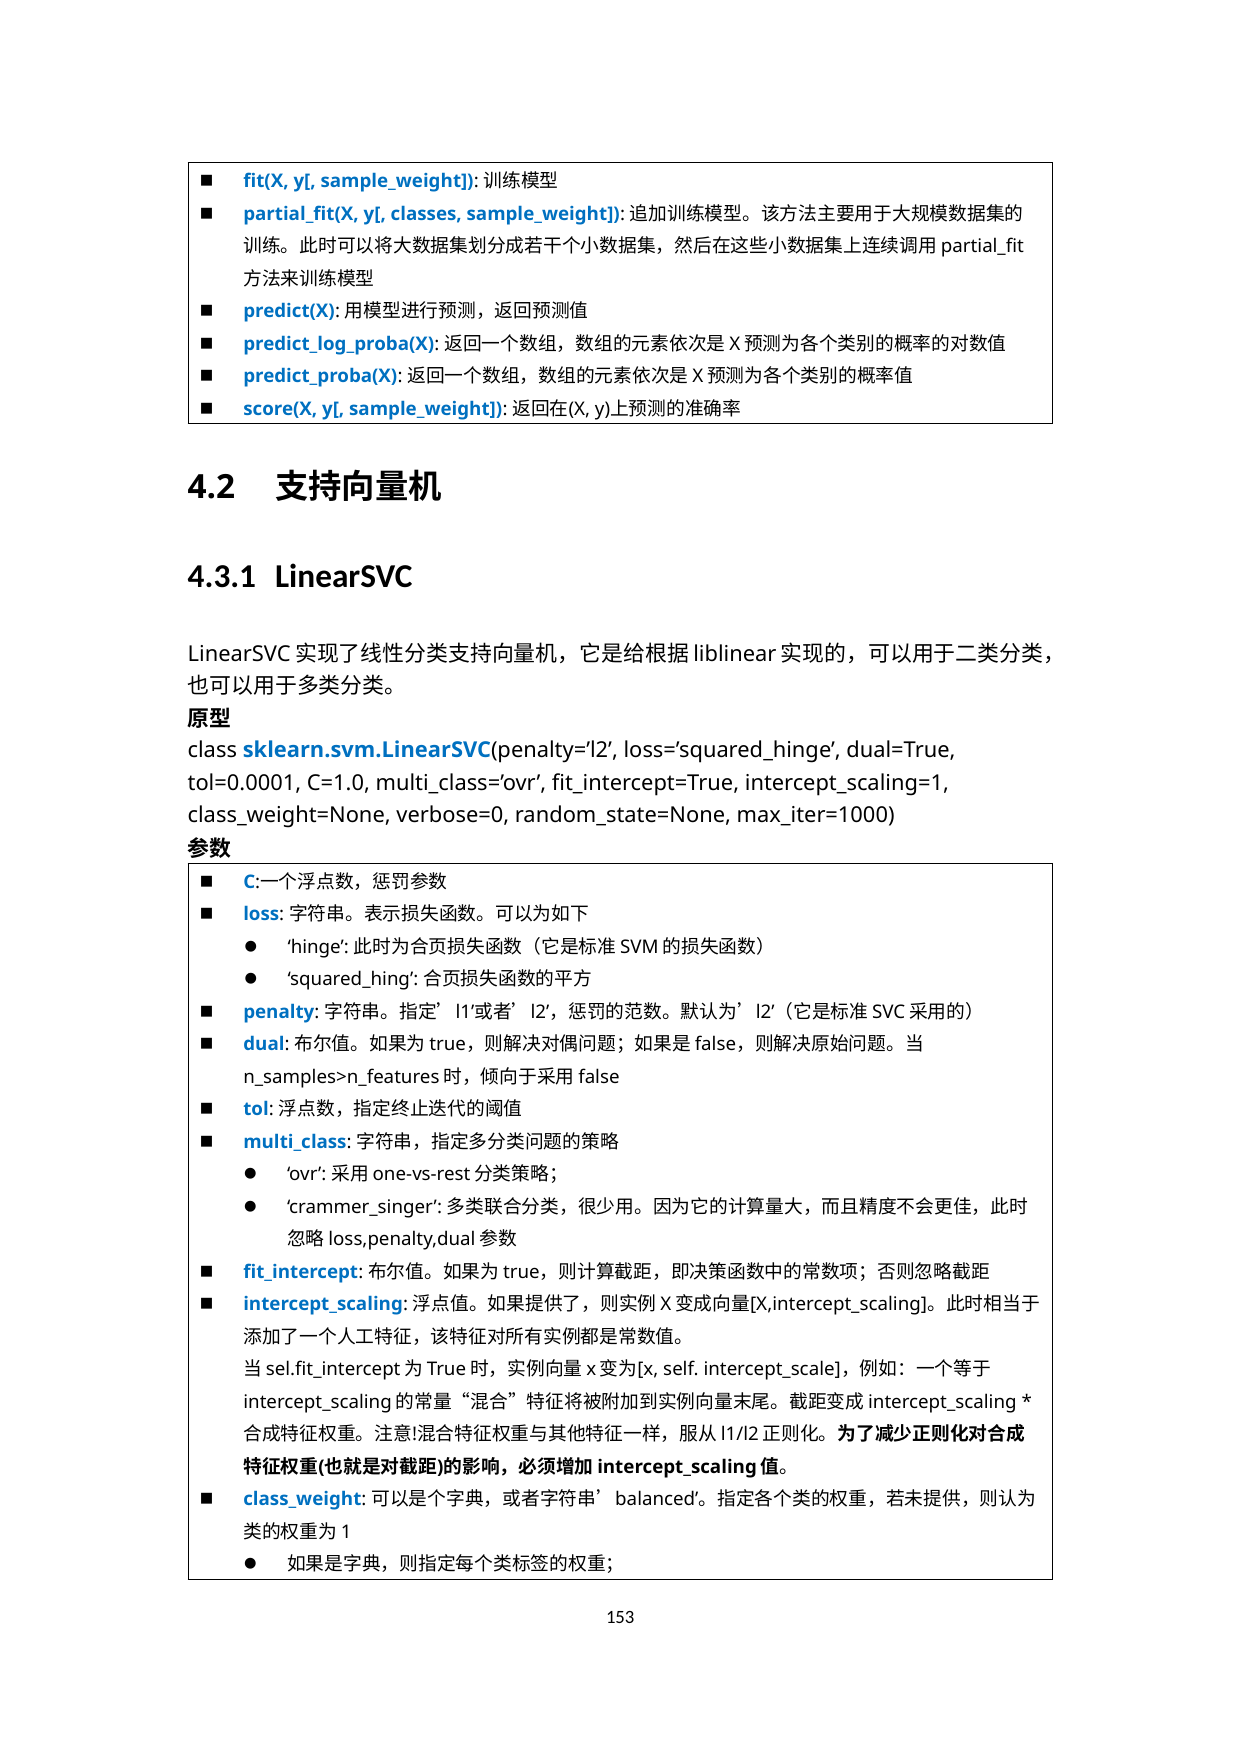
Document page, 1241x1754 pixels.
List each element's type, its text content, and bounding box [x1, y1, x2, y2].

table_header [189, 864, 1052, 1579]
subtitle 支持向量机 [187, 451, 1053, 516]
text class sklearn.svm.LinearSVC(penalty=’l2’, loss=’squared_hinge’, dual=True, tol=0.0001, C=1.0, multi_class=’ovr’, fit_intercept=True, intercept_scaling=1, class_weight=None, verbose=0, random_state=None, max_iter=1000) [187, 733, 1053, 830]
text 参数 [187, 830, 1053, 863]
subtitle LinearSVC [187, 543, 1053, 608]
text 原型 [187, 700, 1053, 733]
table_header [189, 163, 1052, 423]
text LinearSVC实现了线性分类支持向量机，它是给根据liblinear实现的，可以用于二类分类，也可以用于多类分类。 [187, 635, 1053, 700]
